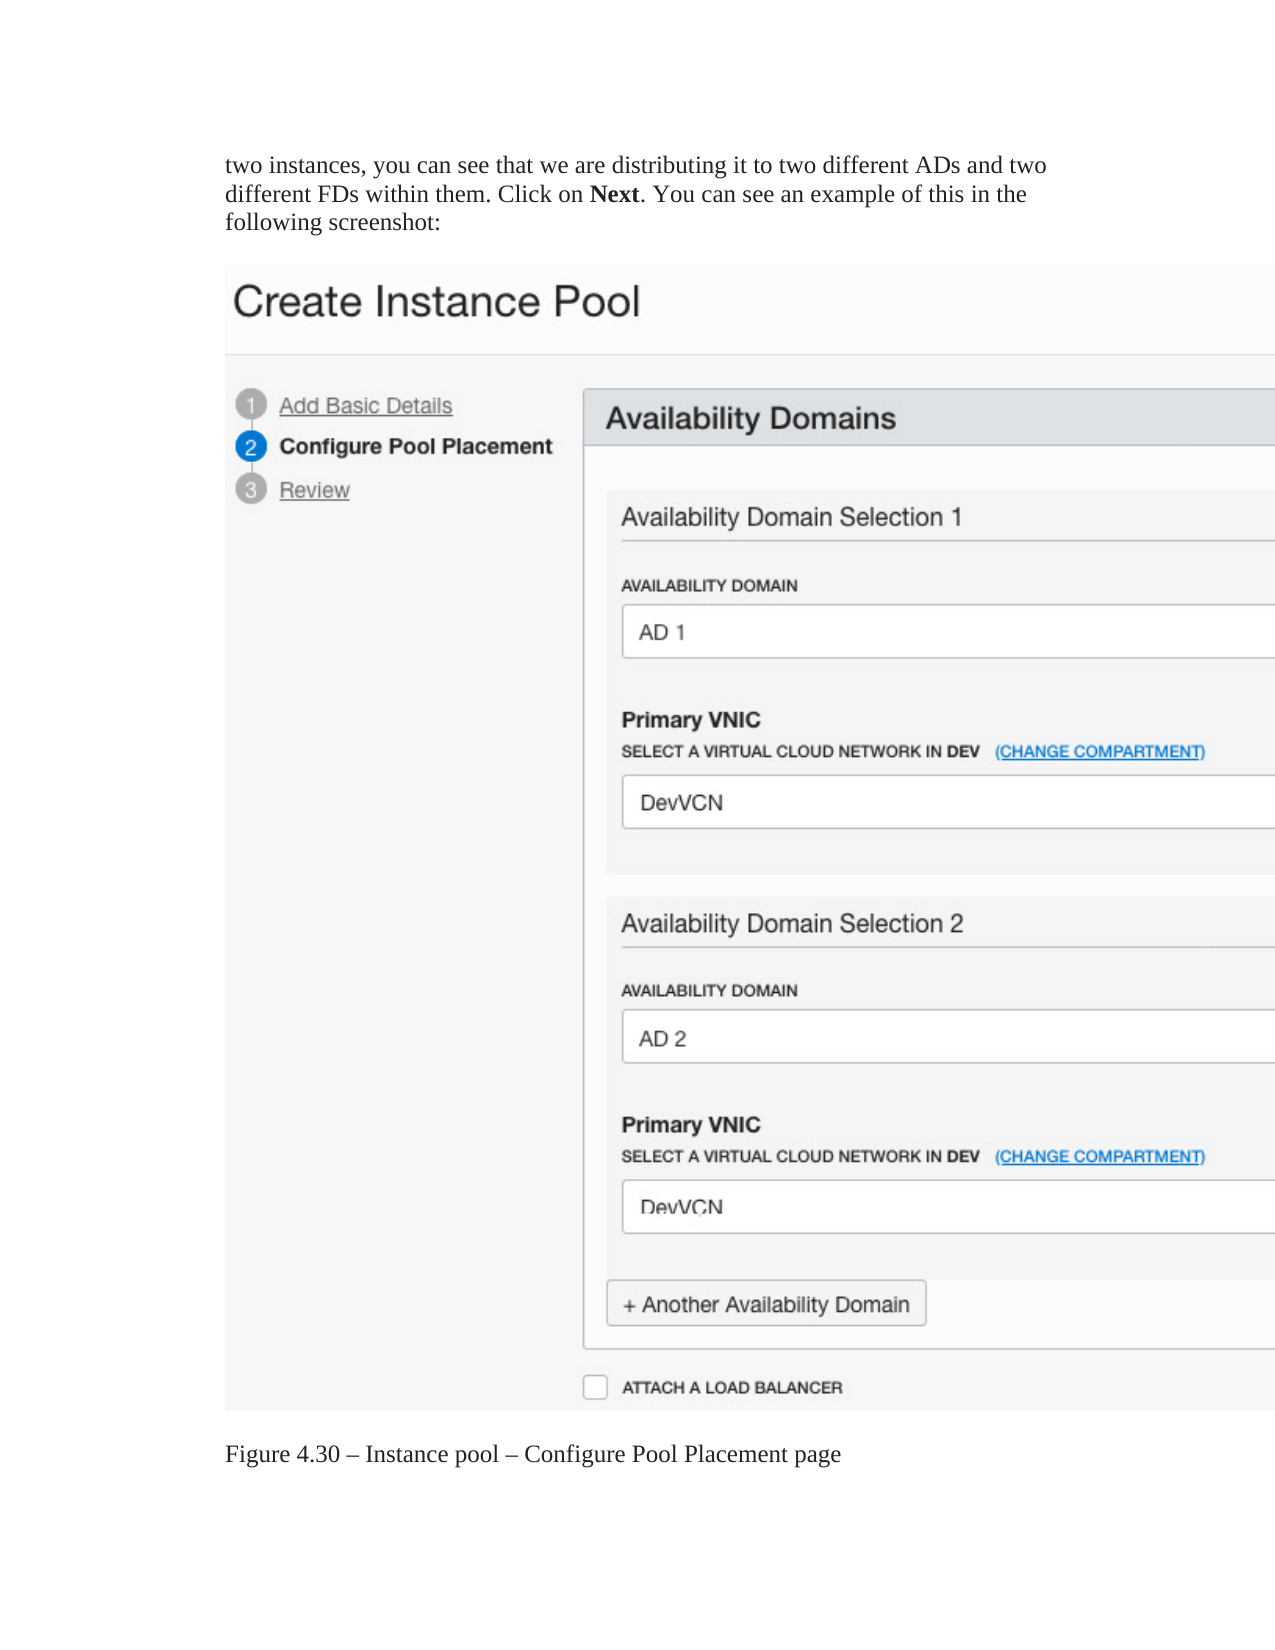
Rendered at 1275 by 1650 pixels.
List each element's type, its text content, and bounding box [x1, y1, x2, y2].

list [187, 150, 1125, 236]
text Figure 4.30 – Instance pool – Configure Pool Placement page [225, 1439, 1125, 1468]
picture [225, 265, 1275, 1411]
